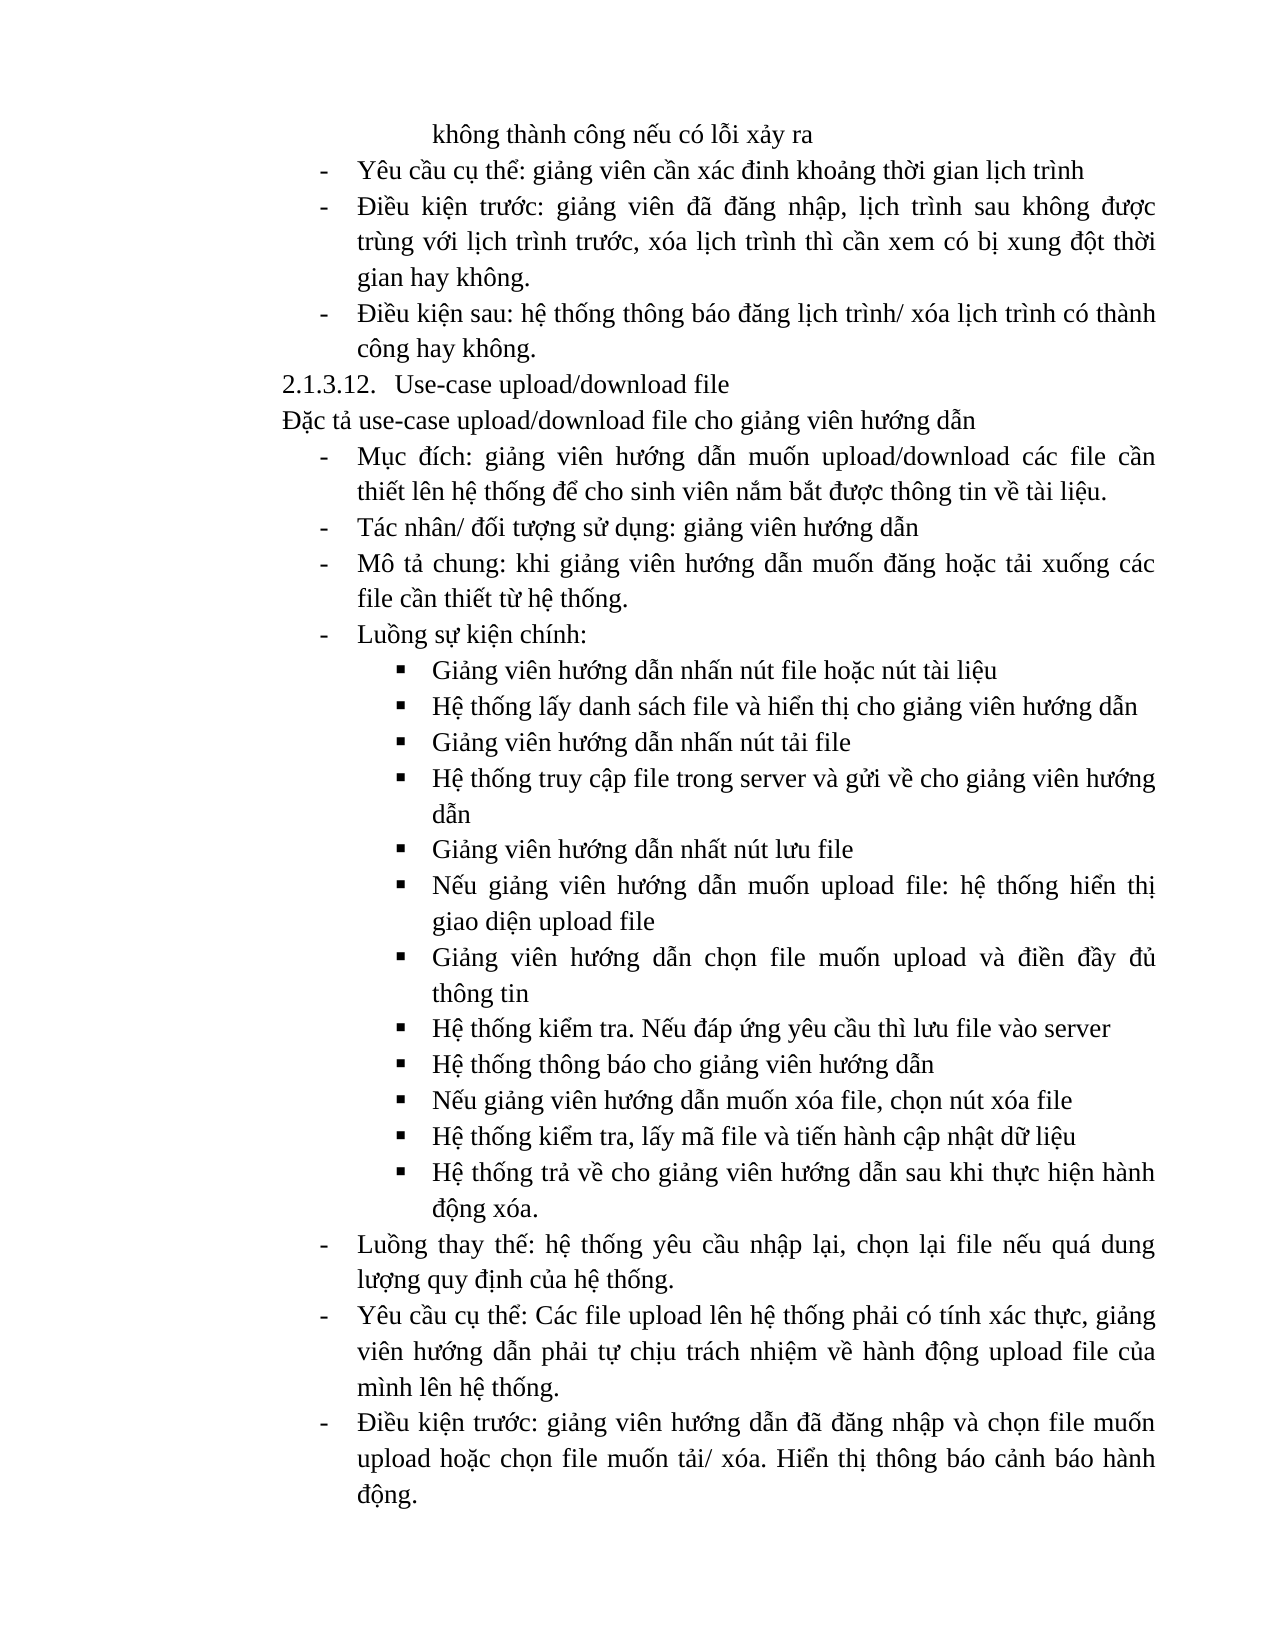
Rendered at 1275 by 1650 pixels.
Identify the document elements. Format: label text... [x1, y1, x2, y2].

list Điều kiện sau: hệ thống thông báo đăng lịch trình/ xóa lịch trình có thành công hay không. [319, 297, 1157, 364]
list Giảng viên hướng dẫn nhất nút lưu file [394, 833, 1157, 865]
list Use-case upload/download file [282, 368, 1157, 399]
list Hệ thống kiểm tra, lấy mã file và tiến hành cập nhật dữ liệu [394, 1120, 1157, 1152]
list Nếu giảng viên hướng dẫn muốn xóa file, chọn nút xóa file [394, 1084, 1157, 1116]
list Giảng viên hướng dẫn chọn file muốn upload và điền đầy đủ thông tin [394, 941, 1157, 1008]
list Hệ thống truy cập file trong server và gửi về cho giảng viên hướng dẫn [394, 762, 1157, 829]
list Nếu giảng viên hướng dẫn muốn upload file: hệ thống hiển thị giao diện upload file [394, 869, 1157, 936]
list Giảng viên hướng dẫn nhấn nút tải file [394, 726, 1157, 757]
list Luồng sự kiện chính: [319, 618, 1157, 649]
list Hệ thống kiểm tra. Nếu đáp ứng yêu cầu thì lưu file vào server [394, 1012, 1157, 1044]
list Yêu cầu cụ thể: Các file upload lên hệ thống phải có tính xác thực, giảng viên hướng dẫn phải tự chịu trách nhiệm về hành động upload file của mình lên hệ thống. [319, 1299, 1157, 1402]
list Mục đích: giảng viên hướng dẫn muốn upload/download các file cần thiết lên hệ thống để cho sinh viên nắm bắt được thông tin về tài liệu. [319, 440, 1157, 507]
text Đặc tả use-case upload/download file cho giảng viên hướng dẫn [282, 404, 1157, 435]
list Hệ thống trả về cho giảng viên hướng dẫn sau khi thực hiện hành động xóa. [394, 1156, 1157, 1223]
list Hệ thống lấy danh sách file và hiển thị cho giảng viên hướng dẫn [394, 690, 1157, 721]
list Điều kiện trước: giảng viên hướng dẫn đã đăng nhập và chọn file muốn upload hoặc chọn file muốn tải/ xóa. Hiển thị thông báo cảnh báo hành động. [319, 1406, 1157, 1509]
list Hệ thống thông báo cho giảng viên hướng dẫn [394, 1048, 1157, 1080]
list Giảng viên hướng dẫn nhấn nút file hoặc nút tài liệu [394, 654, 1157, 685]
list Yêu cầu cụ thể: giảng viên cần xác đinh khoảng thời gian lịch trình [319, 154, 1157, 185]
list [394, 118, 1157, 149]
list Mô tả chung: khi giảng viên hướng dẫn muốn đăng hoặc tải xuống các file cần thiết từ hệ thống. [319, 547, 1157, 614]
list Điều kiện trước: giảng viên đã đăng nhập, lịch trình sau không được trùng với lịch trình trước, xóa lịch trình thì cần xem có bị xung đột thời gian hay không. [319, 189, 1157, 292]
list Tác nhân/ đối tượng sử dụng: giảng viên hướng dẫn [319, 511, 1157, 542]
list Luồng thay thế: hệ thống yêu cầu nhập lại, chọn lại file nếu quá dung lượng quy định của hệ thống. [319, 1228, 1157, 1295]
